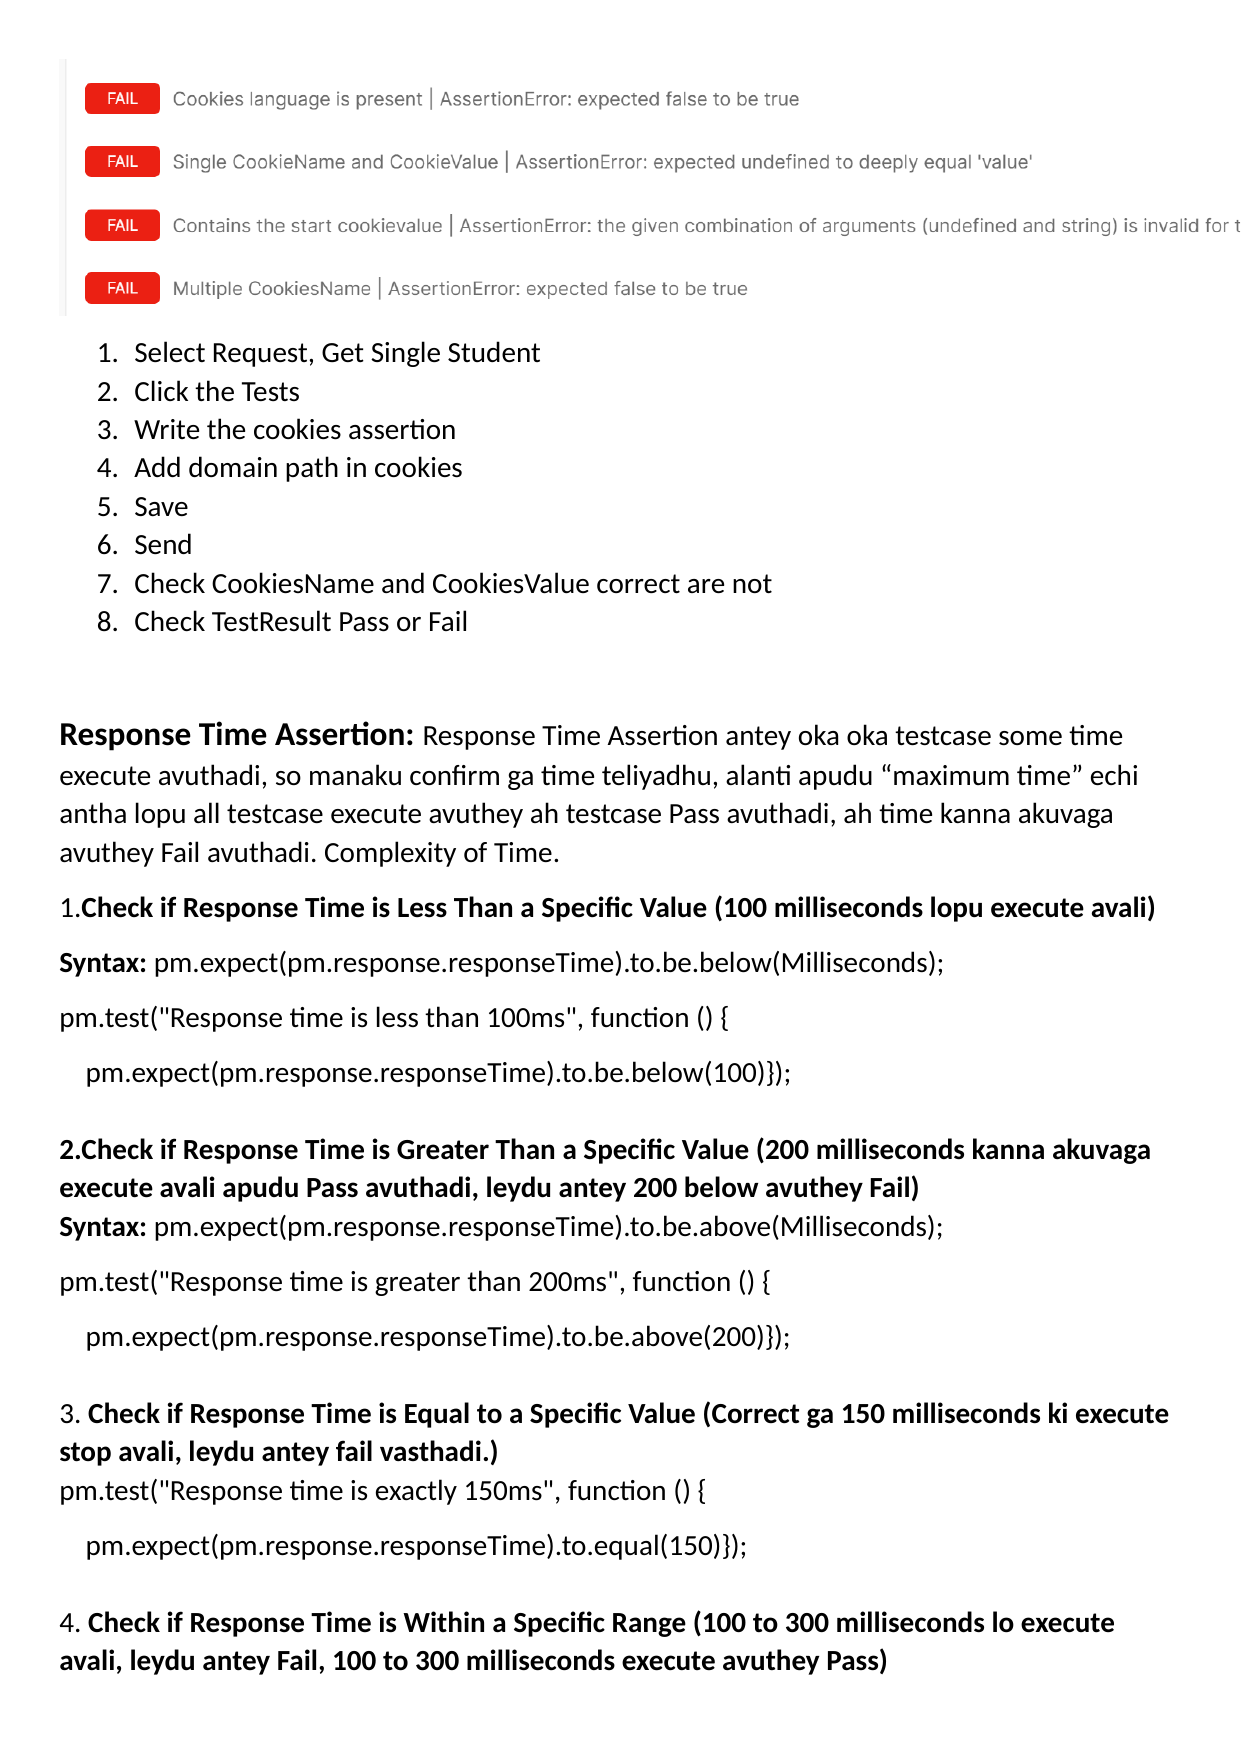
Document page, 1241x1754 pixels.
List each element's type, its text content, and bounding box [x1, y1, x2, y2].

text pm.expect(pm.response.responseTime).to.be.below(100)}); [59, 1054, 1181, 1090]
text pm.expect(pm.response.responseTime).to.be.above(200)}); [59, 1318, 1181, 1354]
text pm.test("Response time is less than 100ms", function () { [59, 999, 1181, 1035]
text Response Time Assertion: Response Time Assertion antey oka oka testcase some time execute avuthadi, so manaku confirm ga time teliyadhu, alanti apudu “maximum time” echi antha lopu all testcase execute avuthey ah testcase Pass avuthadi, ah time kanna akuvaga avuthey Fail avuthadi. Complexity of Time. [59, 713, 1181, 869]
list Check TestResult Pass or Fail [97, 603, 1181, 639]
list Click the Tests [97, 373, 1181, 408]
text 4. Check if Response Time is Within a Specific Range (100 to 300 milliseconds lo execute avali, leydu antey Fail, 100 to 300 milliseconds execute avuthey Pass) [59, 1604, 1181, 1678]
list Select Request, Get Single Student [97, 334, 1181, 370]
text 3. Check if Response Time is Equal to a Specific Value (Correct ga 150 milliseconds ki execute stop avali, leydu antey fail vasthadi.) [59, 1395, 1181, 1469]
text pm.expect(pm.response.responseTime).to.equal(150)}); [59, 1527, 1181, 1563]
text 2.Check if Response Time is Greater Than a Specific Value (200 milliseconds kanna akuvaga execute avali apudu Pass avuthadi, leydu antey 200 below avuthey Fail) [59, 1131, 1181, 1205]
list Save [97, 488, 1181, 523]
picture [59, 59, 1241, 316]
text pm.test("Response time is exactly 150ms", function () { [59, 1472, 1181, 1508]
list Check CookiesName and CookiesValue correct are not [97, 565, 1181, 600]
text pm.test("Response time is greater than 200ms", function () { [59, 1263, 1181, 1299]
list Send [97, 526, 1181, 562]
text Syntax: pm.expect(pm.response.responseTime).to.be.above(Milliseconds); [59, 1208, 1181, 1244]
list Write the cookies assertion [97, 411, 1181, 447]
list Add domain path in cookies [97, 449, 1181, 485]
text 1.Check if Response Time is Less Than a Specific Value (100 milliseconds lopu execute avali) [59, 889, 1181, 924]
text Syntax: pm.expect(pm.response.responseTime).to.be.below(Milliseconds); [59, 944, 1181, 980]
